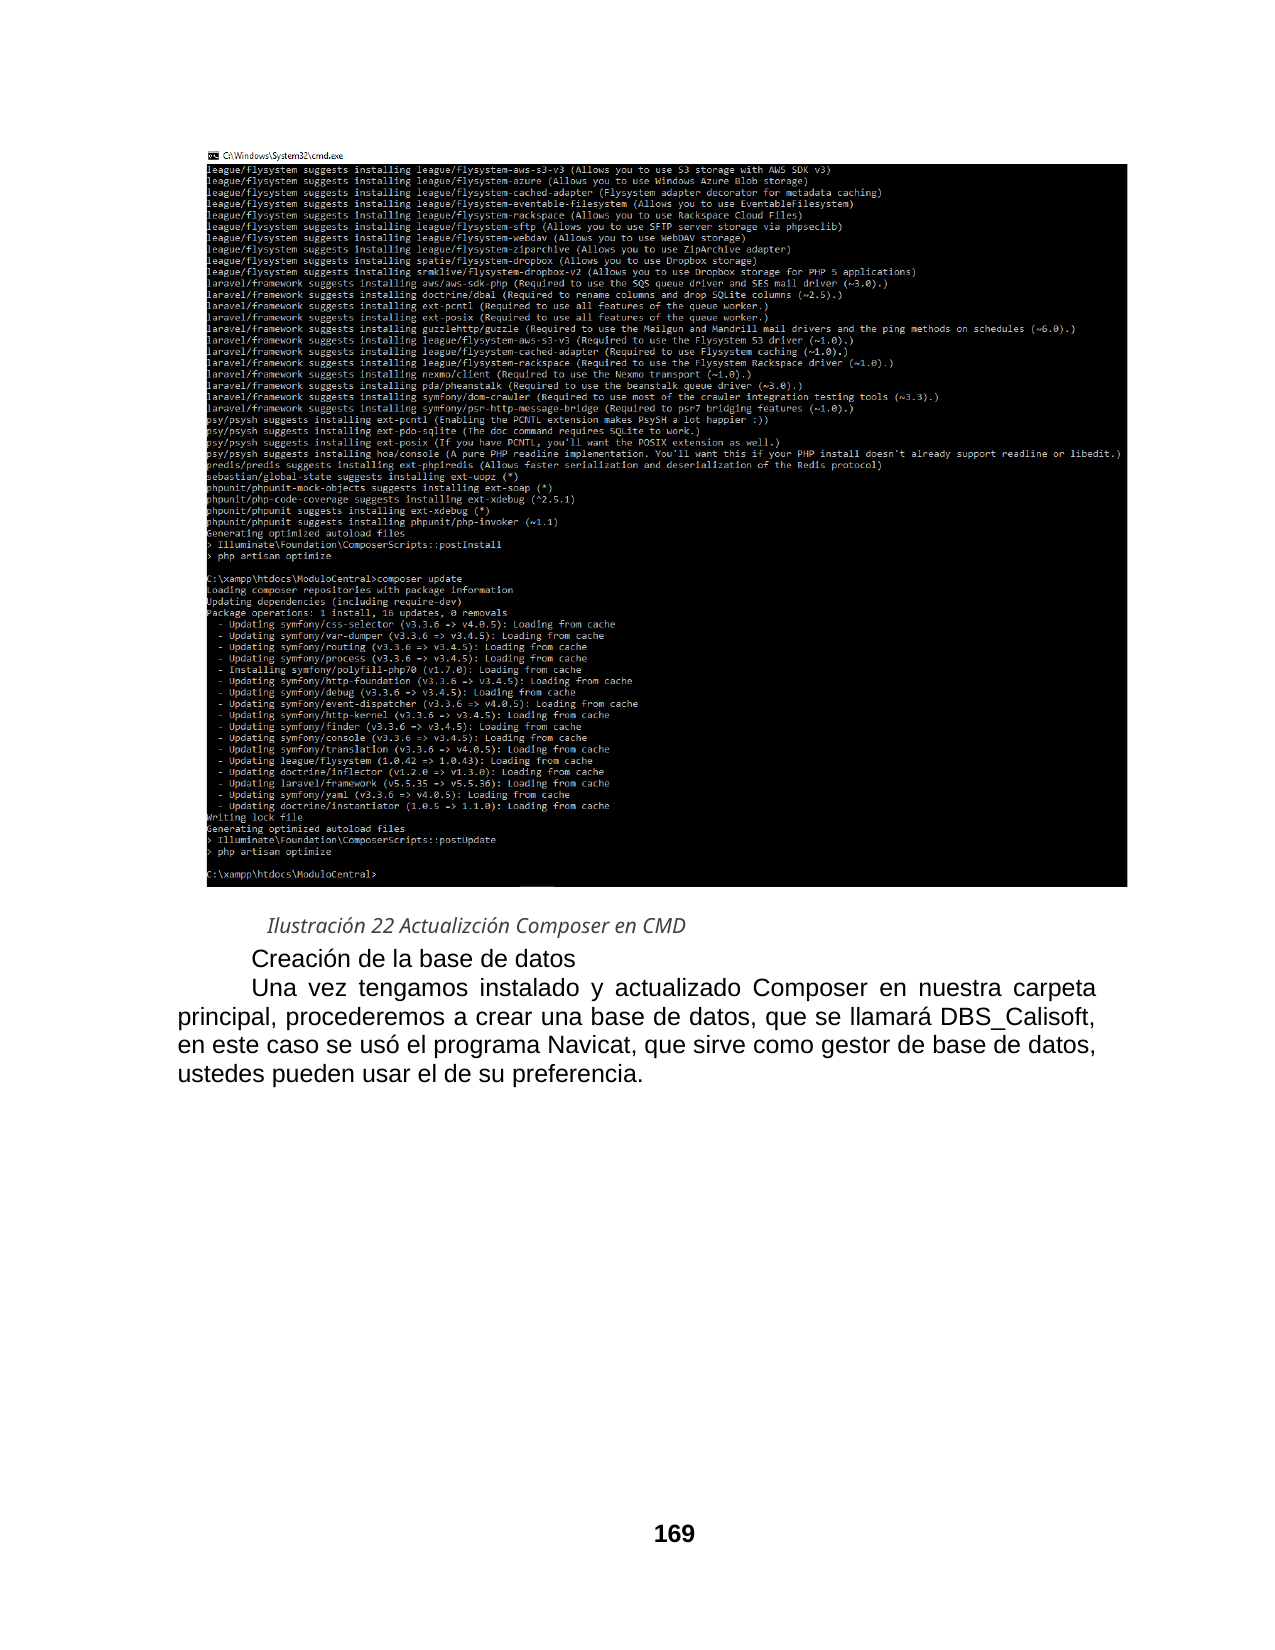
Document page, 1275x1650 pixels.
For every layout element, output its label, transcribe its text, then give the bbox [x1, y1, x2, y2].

subtitle Creación de la base de datos [177, 944, 1098, 973]
text Ilustración 22 Actualizción Composer en CMD [267, 912, 1008, 940]
text Una vez tengamos instalado y actualizado Composer en nuestra carpeta principal, procederemos a crear una base de datos, que se llamará DBS_Calisoft, en este caso se usó el programa Navicat, que sirve como gestor de base de datos, ustedes pueden usar el de su preferencia. [177, 973, 1098, 1088]
picture [206, 147, 1128, 887]
